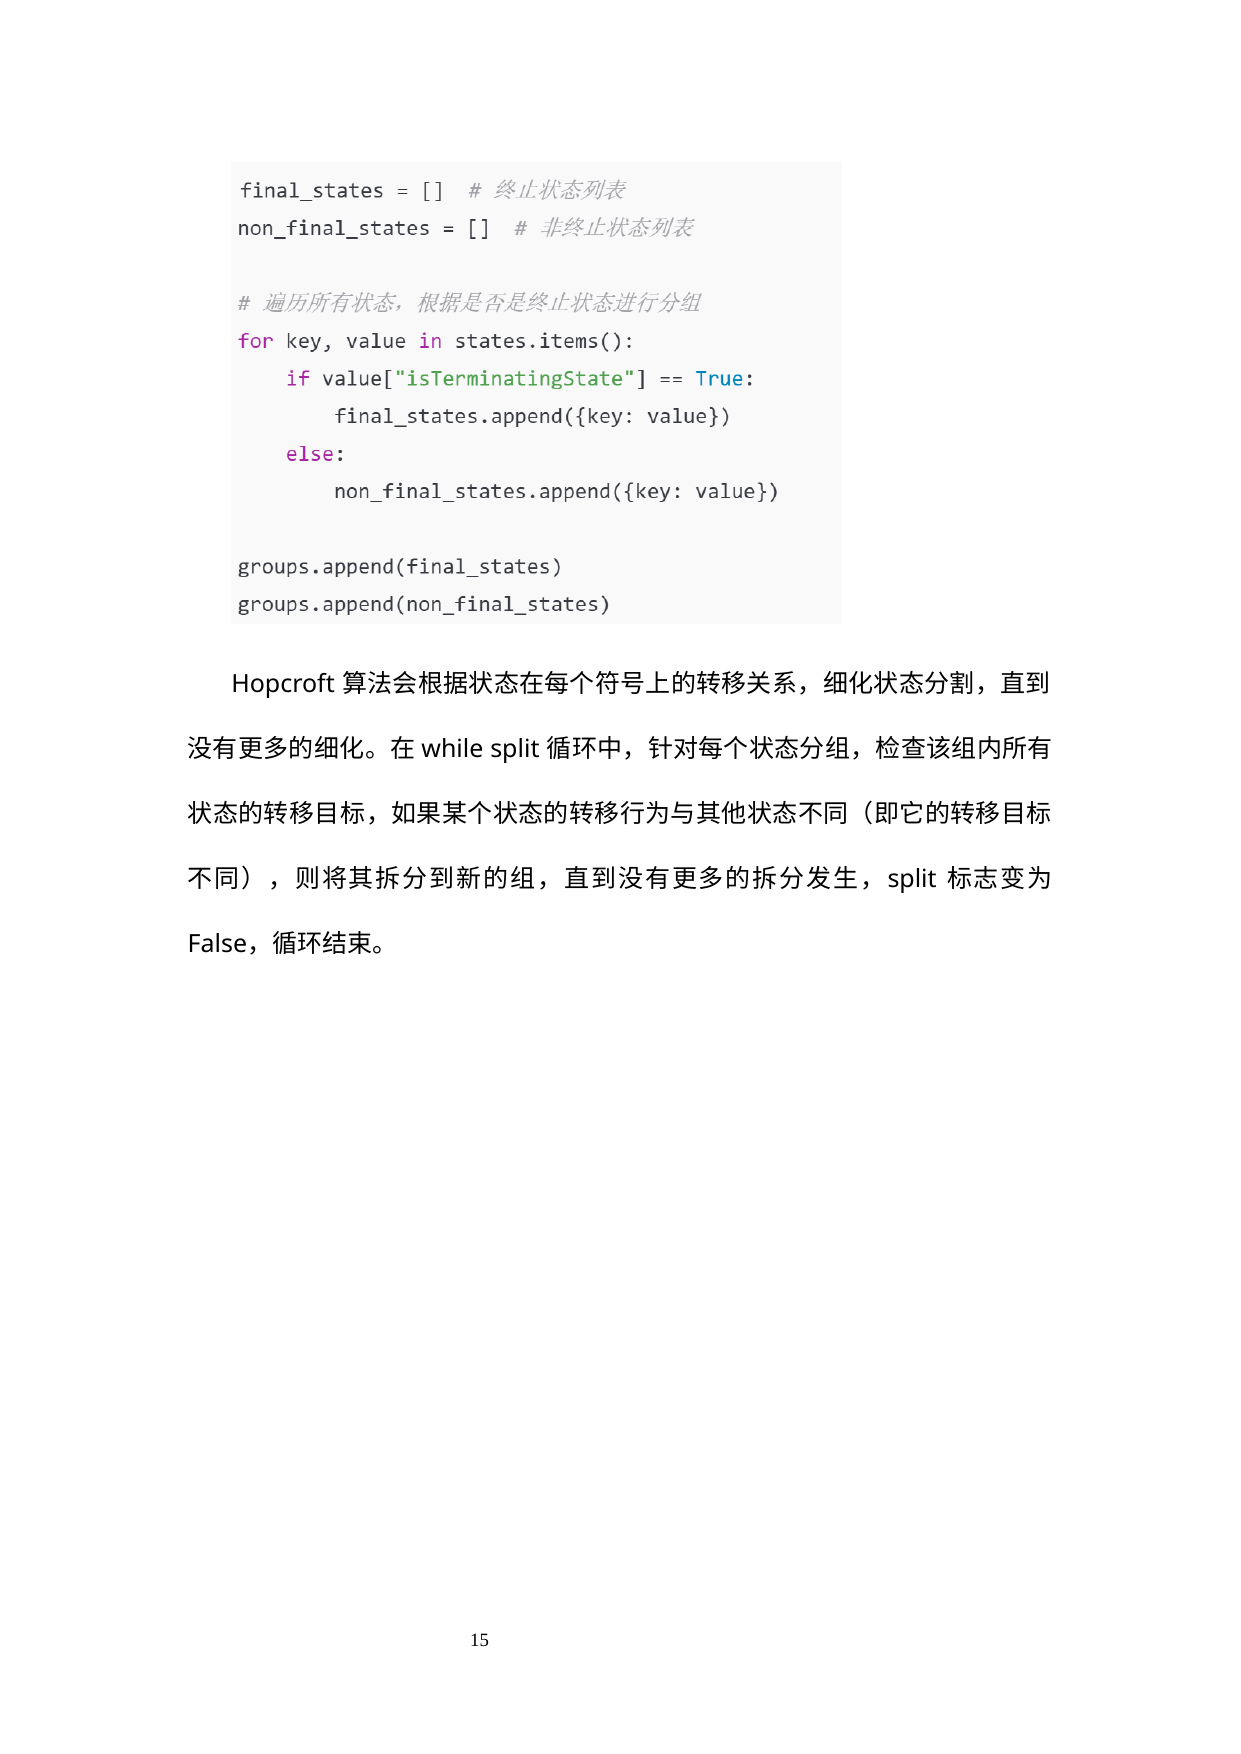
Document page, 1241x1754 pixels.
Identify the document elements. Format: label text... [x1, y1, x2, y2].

text Hopcroft 算法会根据状态在每个符号上的转移关系，细化状态分割，直到没有更多的细化。在 while split 循环中，针对每个状态分组，检查该组内所有状态的转移目标，如果某个状态的转移行为与其他状态不同（即它的转移目标不同），则将其拆分到新的组，直到没有更多的拆分发生，split 标志变为 False，循环结束。 [187, 649, 1053, 974]
picture [231, 162, 842, 624]
